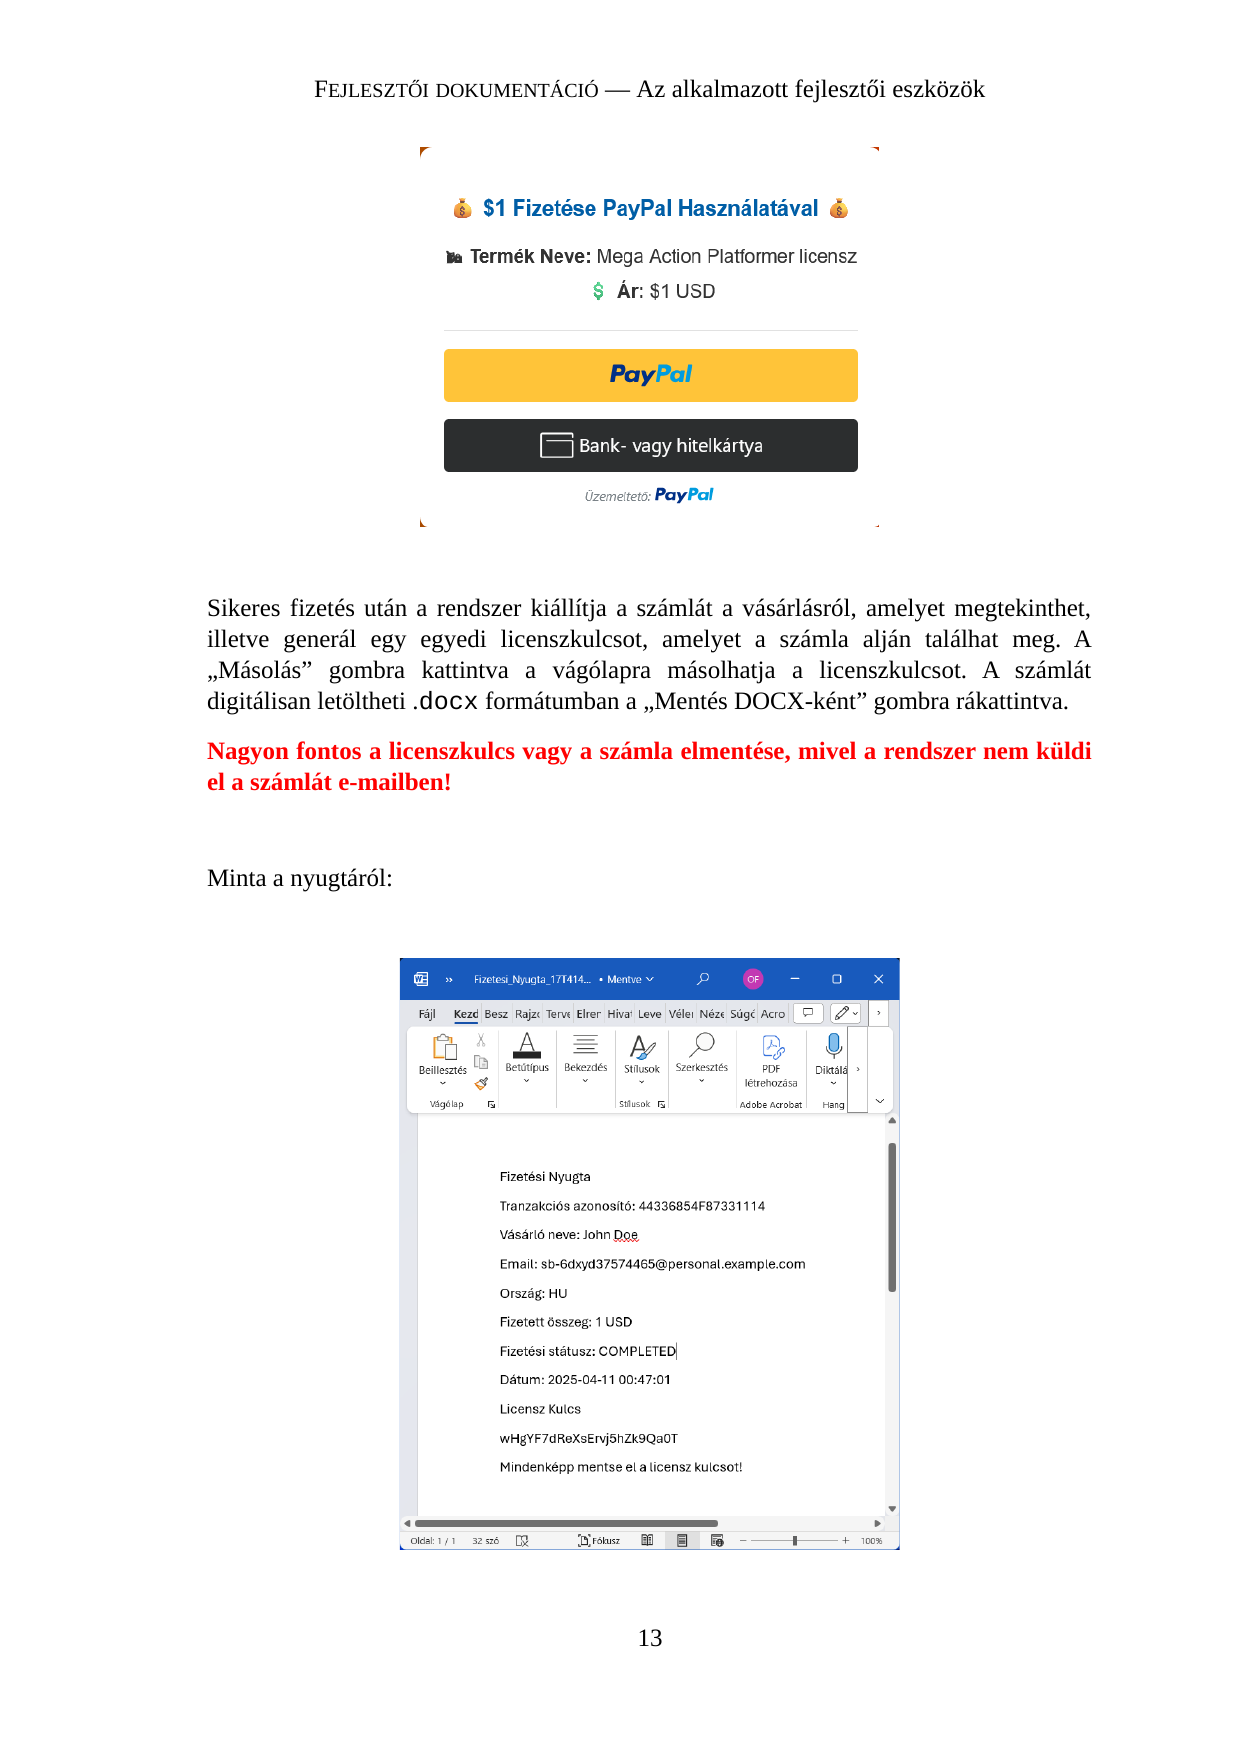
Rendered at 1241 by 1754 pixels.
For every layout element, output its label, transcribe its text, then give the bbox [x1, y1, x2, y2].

text Sikeres fizetés után a rendszer kiállítja a számlát a vásárlásról, amelyet megtekinthet, illetve generál egy egyedi licenszkulcsot, amelyet a számla alján találhat meg. A „Másolás” gombra kattintva a vágólapra másolhatja a licenszkulcsot. A számlát digitálisan letöltheti .docx formátumban a „Mentés DOCX-ként” gombra rákattintva. [207, 593, 1092, 717]
picture [420, 147, 879, 527]
text Nagyon fontos a licenszkulcs vagy a számla elmentése, mivel a rendszer nem küldi el a számlát e-mailben! [207, 736, 1092, 796]
picture [399, 958, 900, 1550]
text Minta a nyugtáról: [207, 863, 1092, 891]
